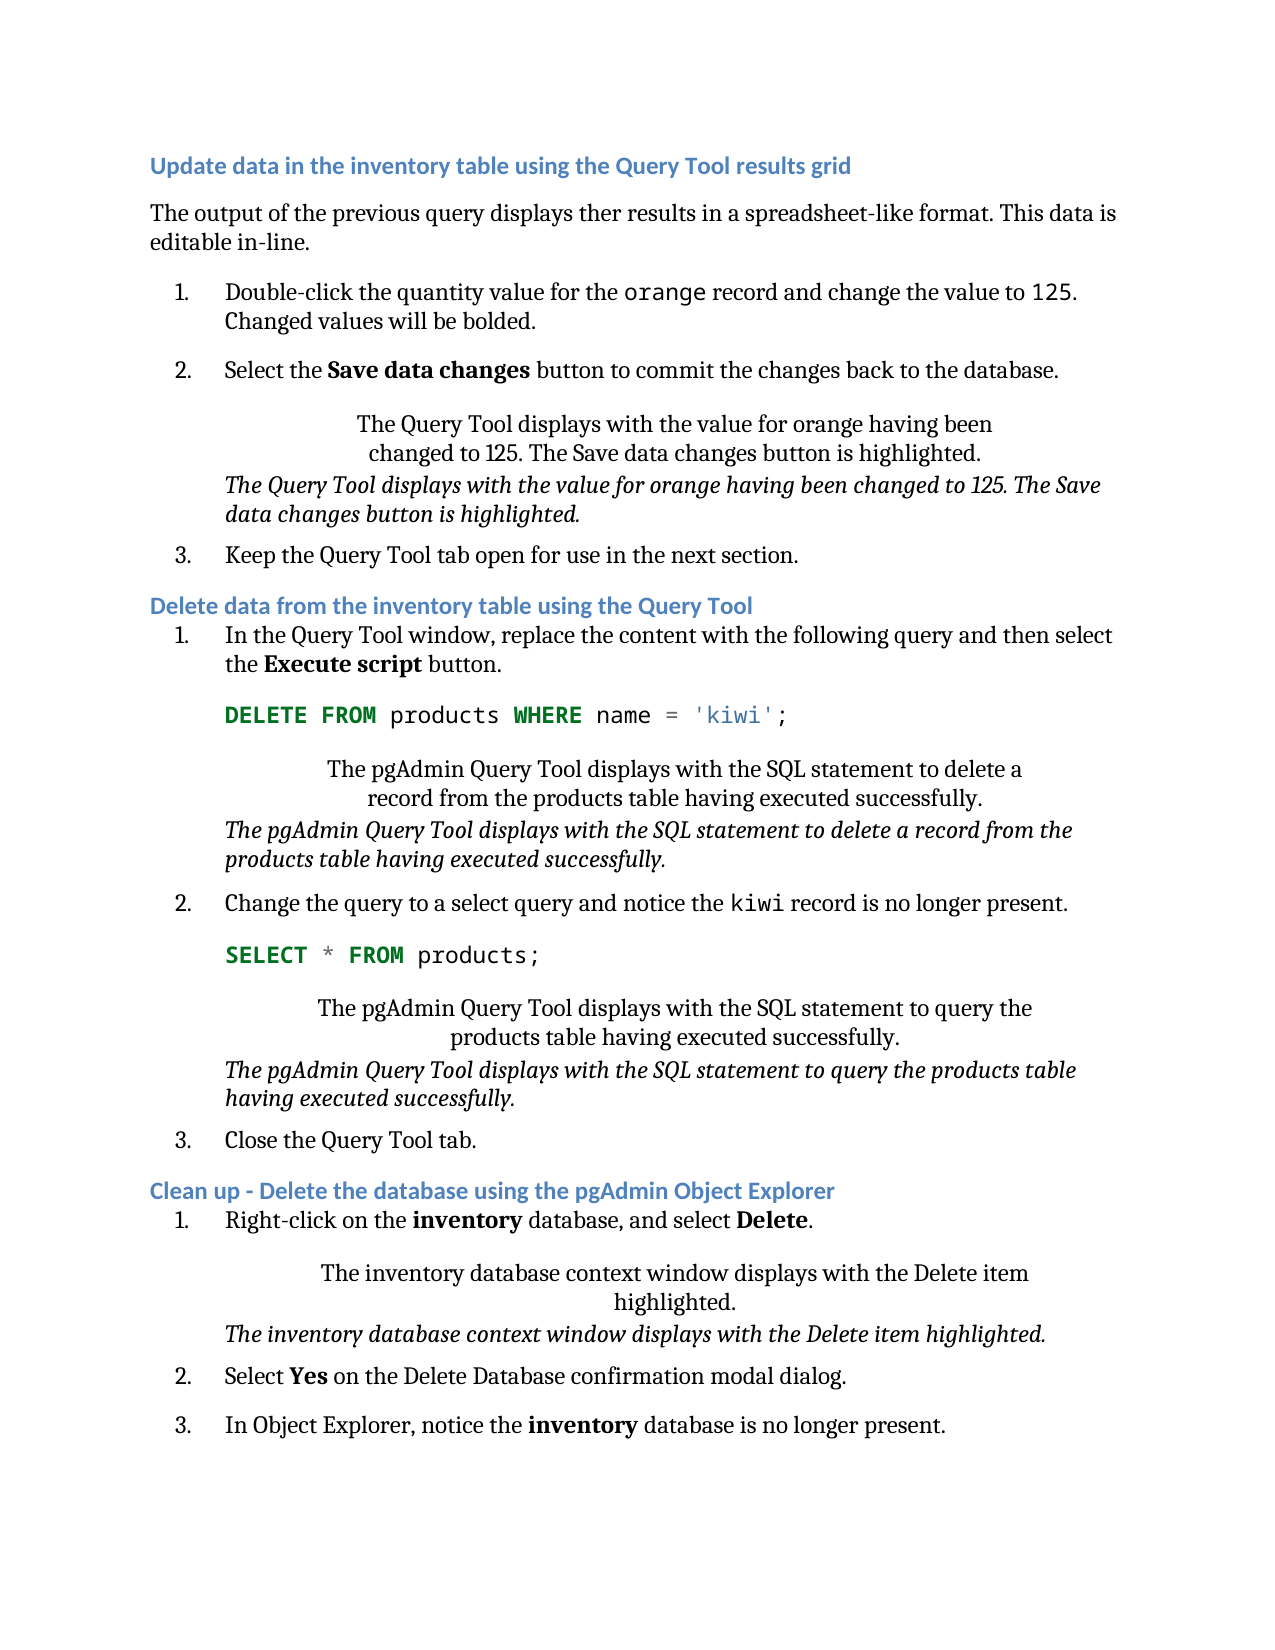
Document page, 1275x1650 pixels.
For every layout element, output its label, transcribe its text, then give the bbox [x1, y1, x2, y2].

list Change the query to a select query and notice the kiwi record is no longer present. [175, 886, 1125, 918]
list Keep the Query Tool tab open for use in the next section. [175, 541, 1125, 570]
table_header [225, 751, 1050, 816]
text The output of the previous query displays ther results in a spreadsheet-like format. This data is editable in-line. [150, 199, 1125, 257]
list The pgAdmin Query Tool displays with the SQL statement to delete a record from the products table having executed successfully. [175, 816, 1125, 874]
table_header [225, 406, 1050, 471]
list The Query Tool displays with the value for orange having been changed to 125. The Save data changes button is highlighted. [175, 471, 1125, 528]
list In Object Explorer, notice the inventory database is no longer present. [175, 1411, 1125, 1440]
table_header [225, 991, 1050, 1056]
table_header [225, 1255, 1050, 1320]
list Double-click the quantity value for the orange record and change the value to 125. Changed values will be bolded. [175, 276, 1125, 336]
subtitle Delete data from the inventory table using the Query Tool [150, 591, 1125, 621]
list Select the Save data changes button to commit the changes back to the database. [175, 356, 1125, 385]
list The pgAdmin Query Tool displays with the SQL statement to query the products table having executed successfully. [175, 1056, 1125, 1113]
list The inventory database context window displays with the Delete item highlighted. [175, 1320, 1125, 1349]
list Select Yes on the Delete Database confirmation modal dialog. [175, 1362, 1125, 1390]
list Right-click on the inventory database, and select Delete. [175, 1206, 1125, 1234]
list DELETE FROM products WHERE name = 'kiwi'; [175, 699, 1125, 731]
subtitle Clean up - Delete the database using the pgAdmin Object Explorer [150, 1175, 1125, 1206]
list SELECT * FROM products; [175, 938, 1125, 970]
list In the Query Tool window, replace the content with the following query and then select the Execute script button. [175, 621, 1125, 678]
list Close the Query Tool tab. [175, 1126, 1125, 1154]
subtitle Update data in the inventory table using the Query Tool results grid [150, 150, 1125, 181]
